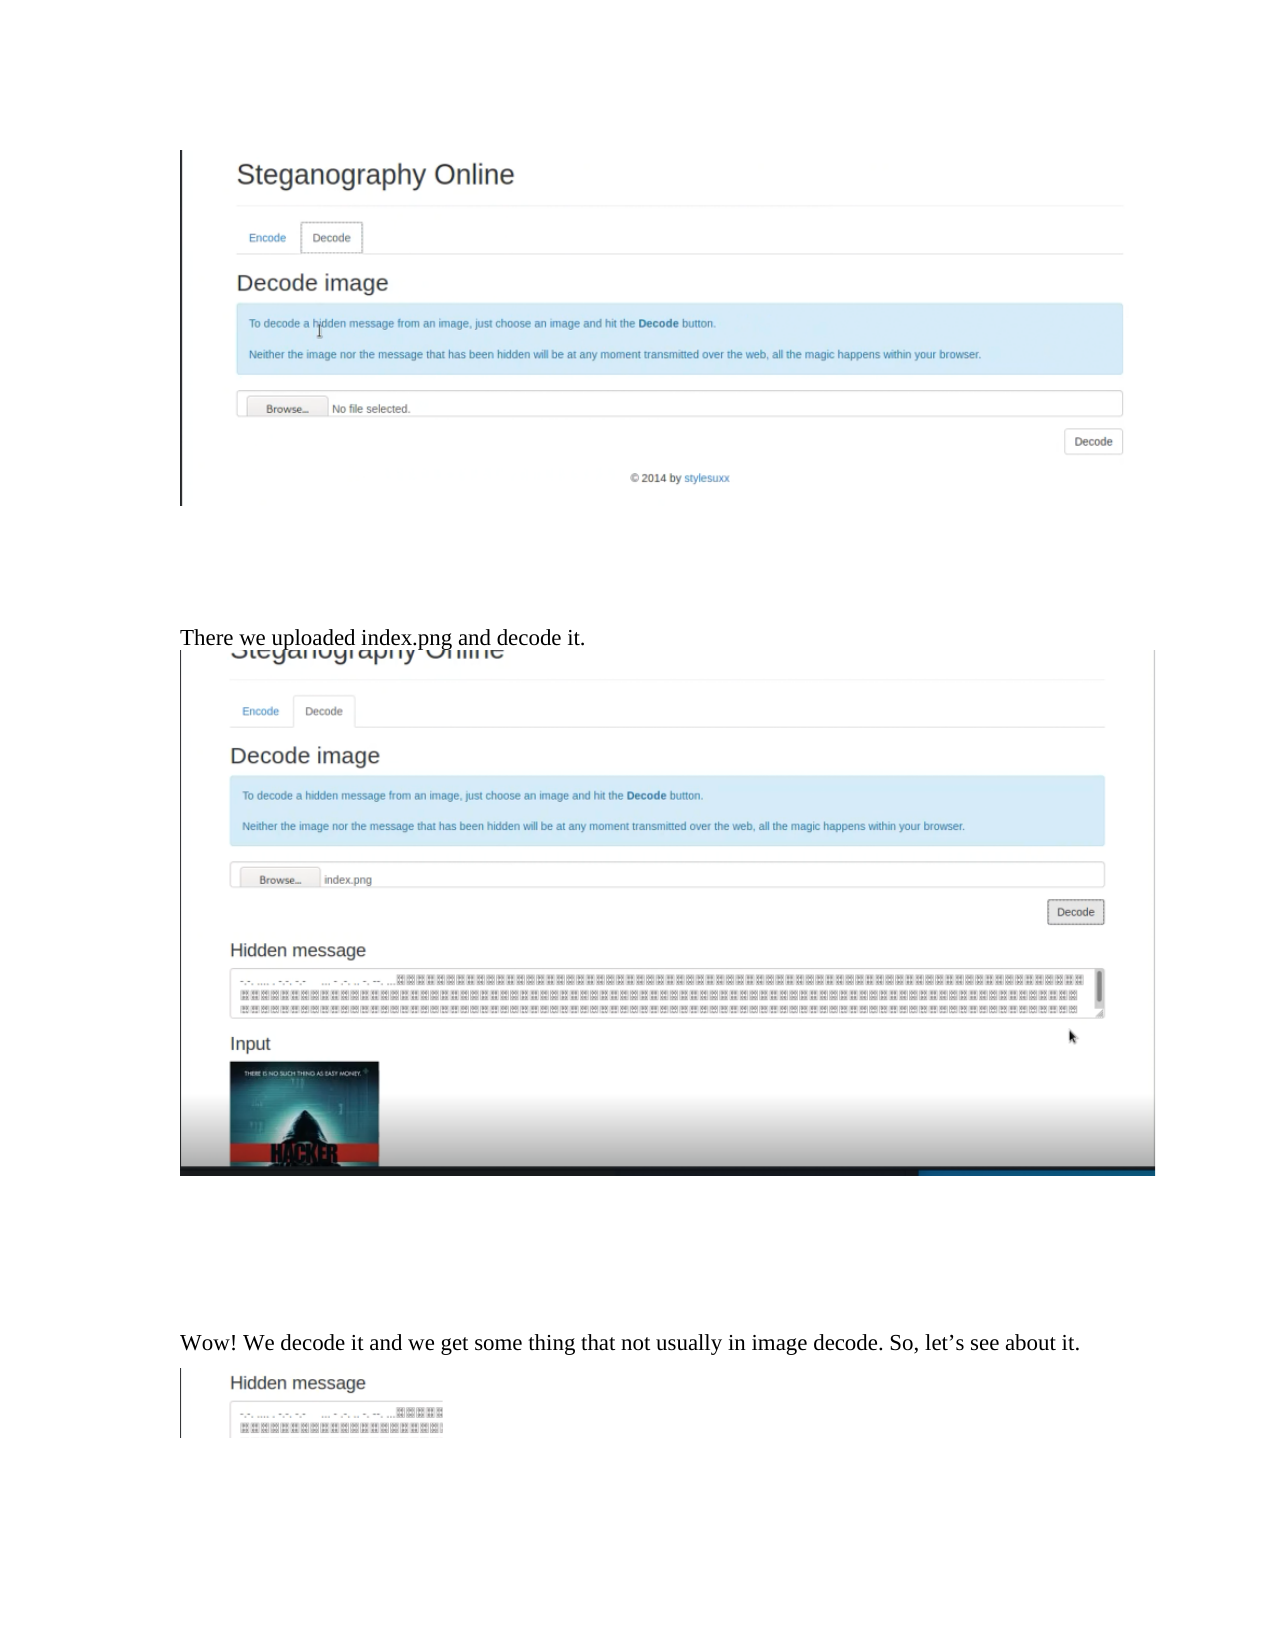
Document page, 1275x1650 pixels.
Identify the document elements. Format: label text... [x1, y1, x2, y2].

picture [180, 150, 1155, 506]
picture [180, 650, 1155, 1176]
picture [180, 1368, 443, 1438]
text There we uploaded index.png and decode it. [150, 625, 1125, 650]
text Wow! We decode it and we get some thing that not usually in image decode. So, let’s see about it. [150, 1330, 1125, 1355]
